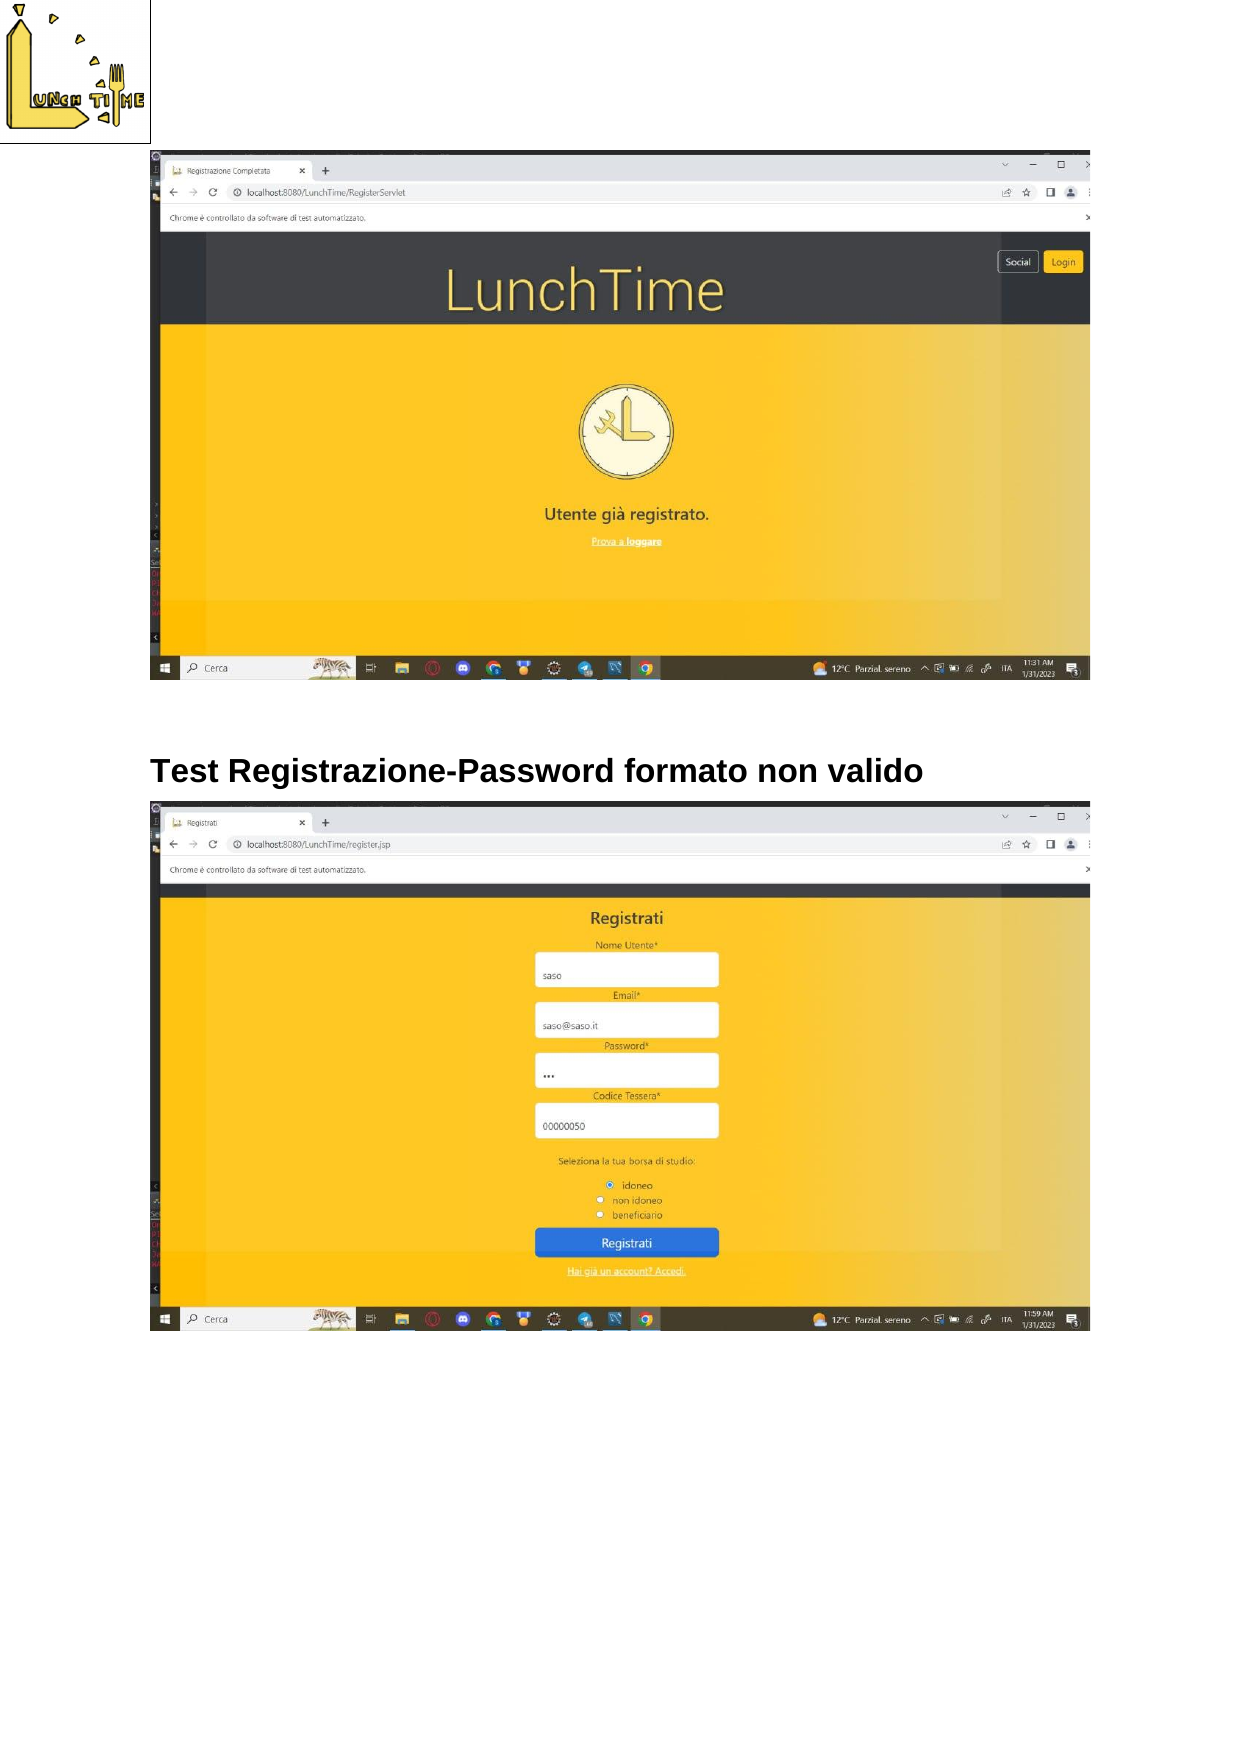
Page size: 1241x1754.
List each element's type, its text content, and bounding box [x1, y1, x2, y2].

subtitle Test Registrazione-Password formato non valido [150, 751, 1090, 789]
picture [150, 150, 1091, 680]
picture [150, 801, 1091, 1331]
picture [0, 0, 150, 143]
